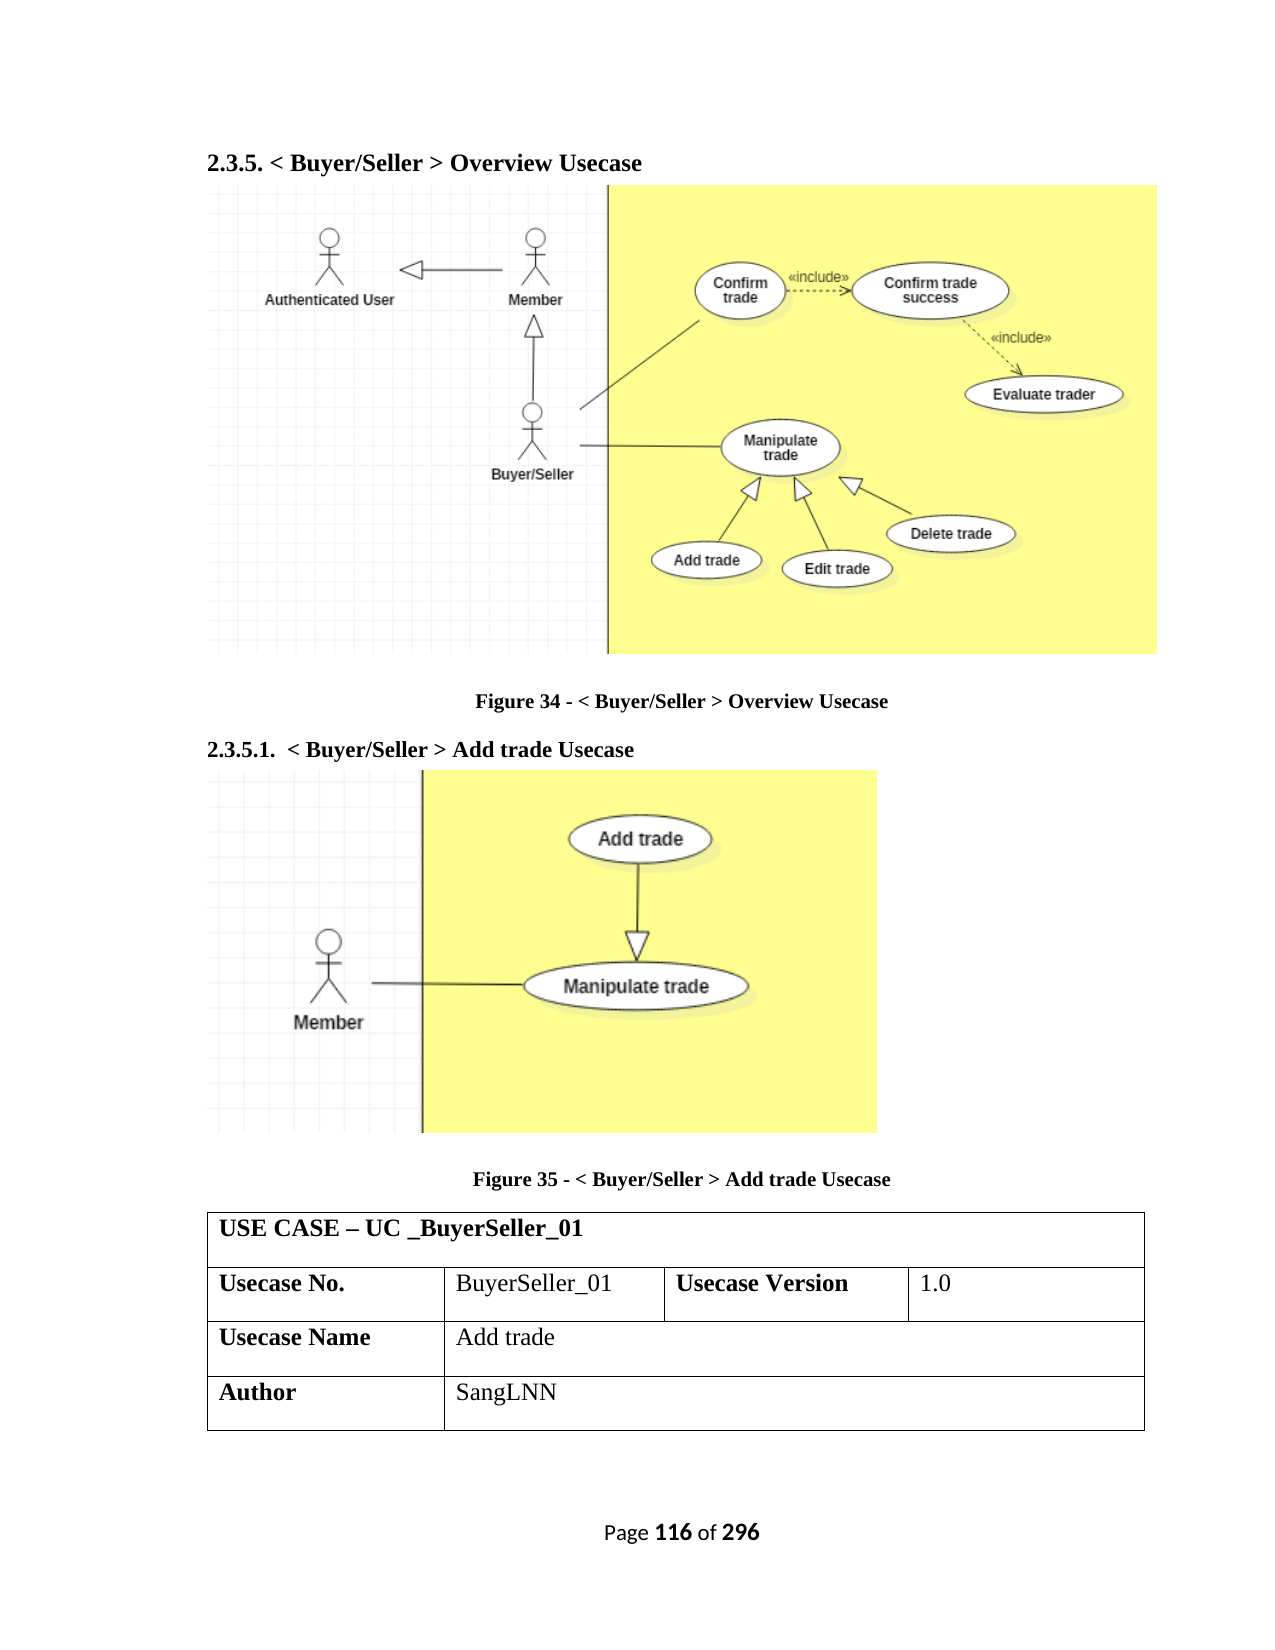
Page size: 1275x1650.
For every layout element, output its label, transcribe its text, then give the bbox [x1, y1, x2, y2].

subtitle 2.3.5. < Buyer/Seller > Overview Usecase [207, 148, 1157, 176]
table_cell SangLNN [445, 1377, 1144, 1430]
table_cell Usecase No. [208, 1268, 444, 1321]
subtitle 2.3.5.1. < Buyer/Seller > Add trade Usecase [207, 736, 1157, 762]
table_header USE CASE – UC _BuyerSeller_01 [208, 1213, 1144, 1267]
text Figure 35 - < Buyer/Seller > Add trade Usecase [207, 1167, 1157, 1191]
picture [206, 185, 1157, 654]
table_cell Author [208, 1377, 444, 1430]
table_cell Add trade [445, 1322, 1144, 1376]
table_cell BuyerSeller_01 [445, 1268, 664, 1321]
table_cell 1.0 [909, 1268, 1144, 1321]
table_cell Usecase Name [208, 1322, 444, 1376]
picture [206, 770, 878, 1133]
table_cell Usecase Version [665, 1268, 908, 1321]
text Figure 34 - < Buyer/Seller > Overview Usecase [207, 689, 1157, 713]
